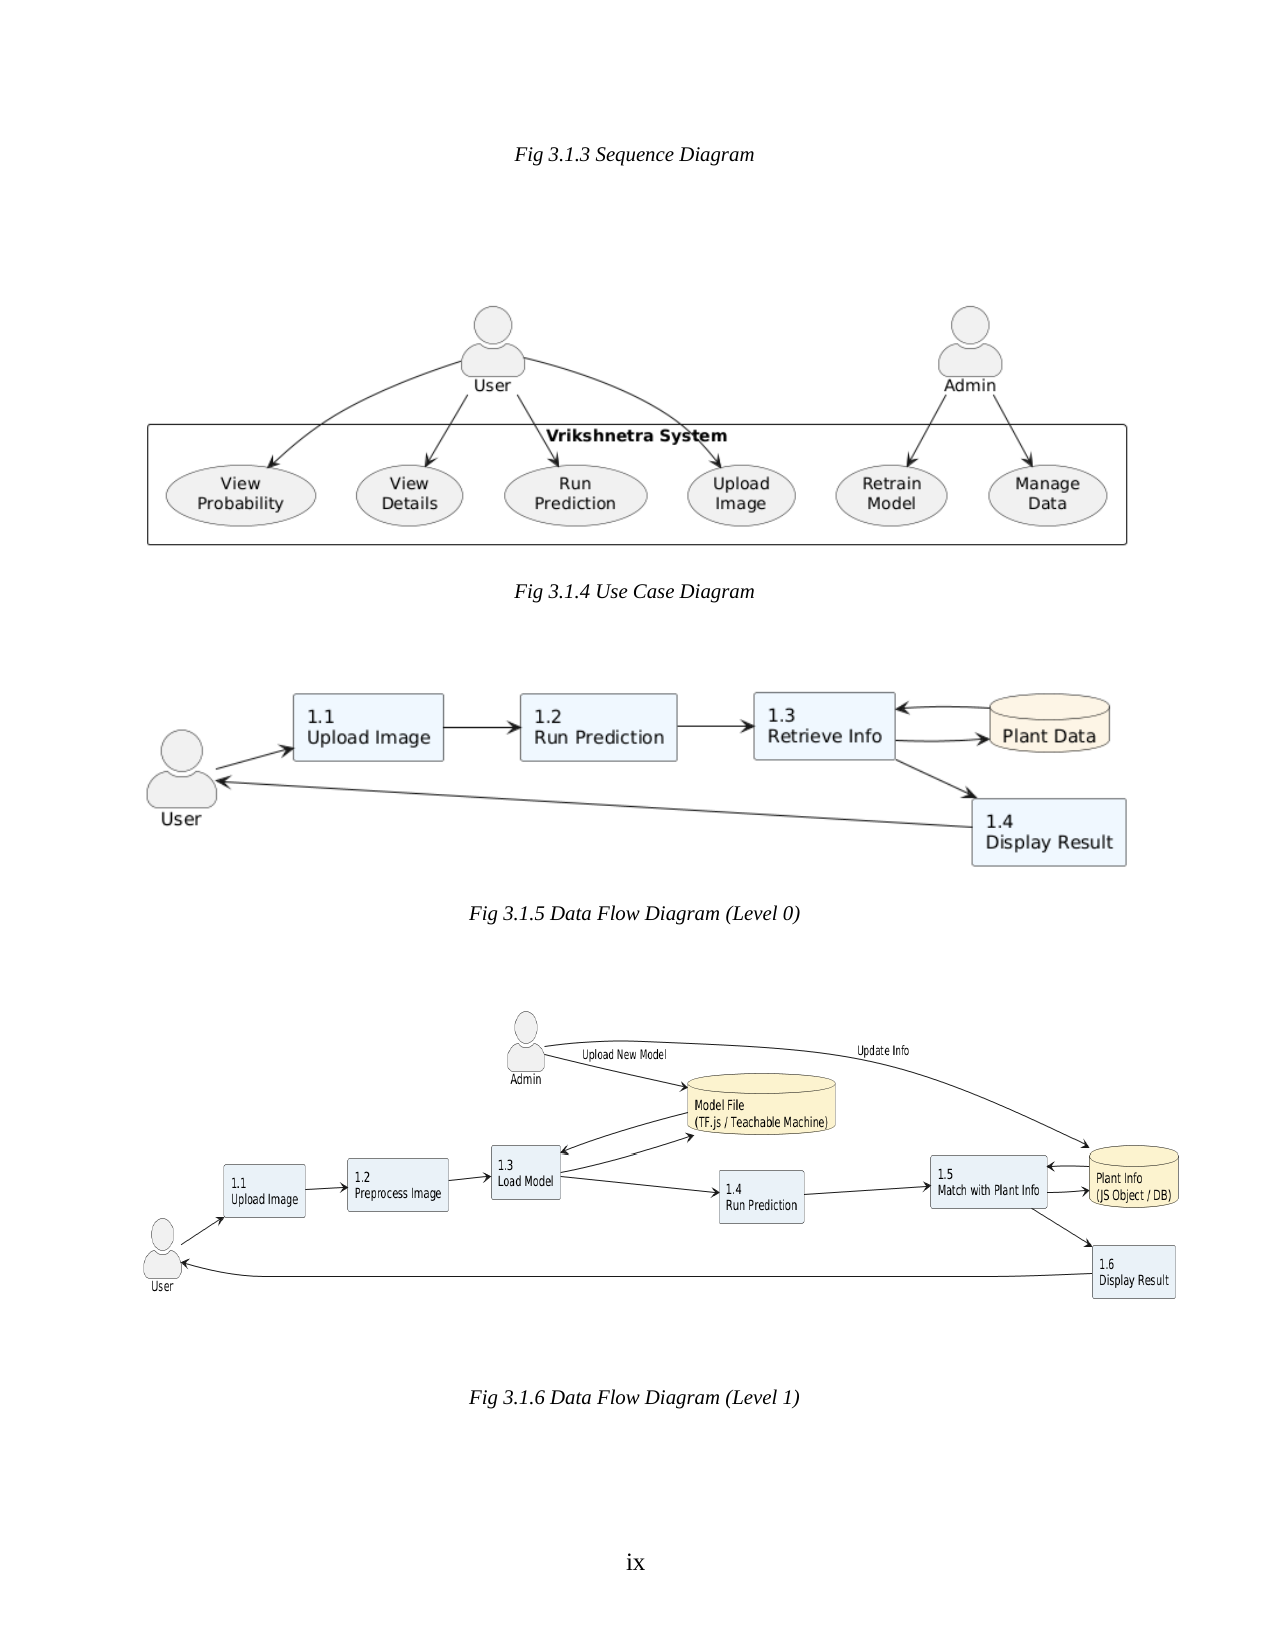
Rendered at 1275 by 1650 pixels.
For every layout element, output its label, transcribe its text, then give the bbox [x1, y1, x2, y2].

picture [139, 683, 1132, 872]
text Fig 3.1.4 Use Case Diagram [139, 579, 1131, 603]
text Fig 3.1.3 Sequence Diagram [139, 142, 1131, 166]
picture [139, 1006, 1189, 1304]
text Fig 3.1.5 Data Flow Diagram (Level 0) [139, 901, 1131, 925]
text Fig 3.1.6 Data Flow Diagram (Level 1) [139, 1385, 1131, 1409]
picture [139, 299, 1132, 550]
